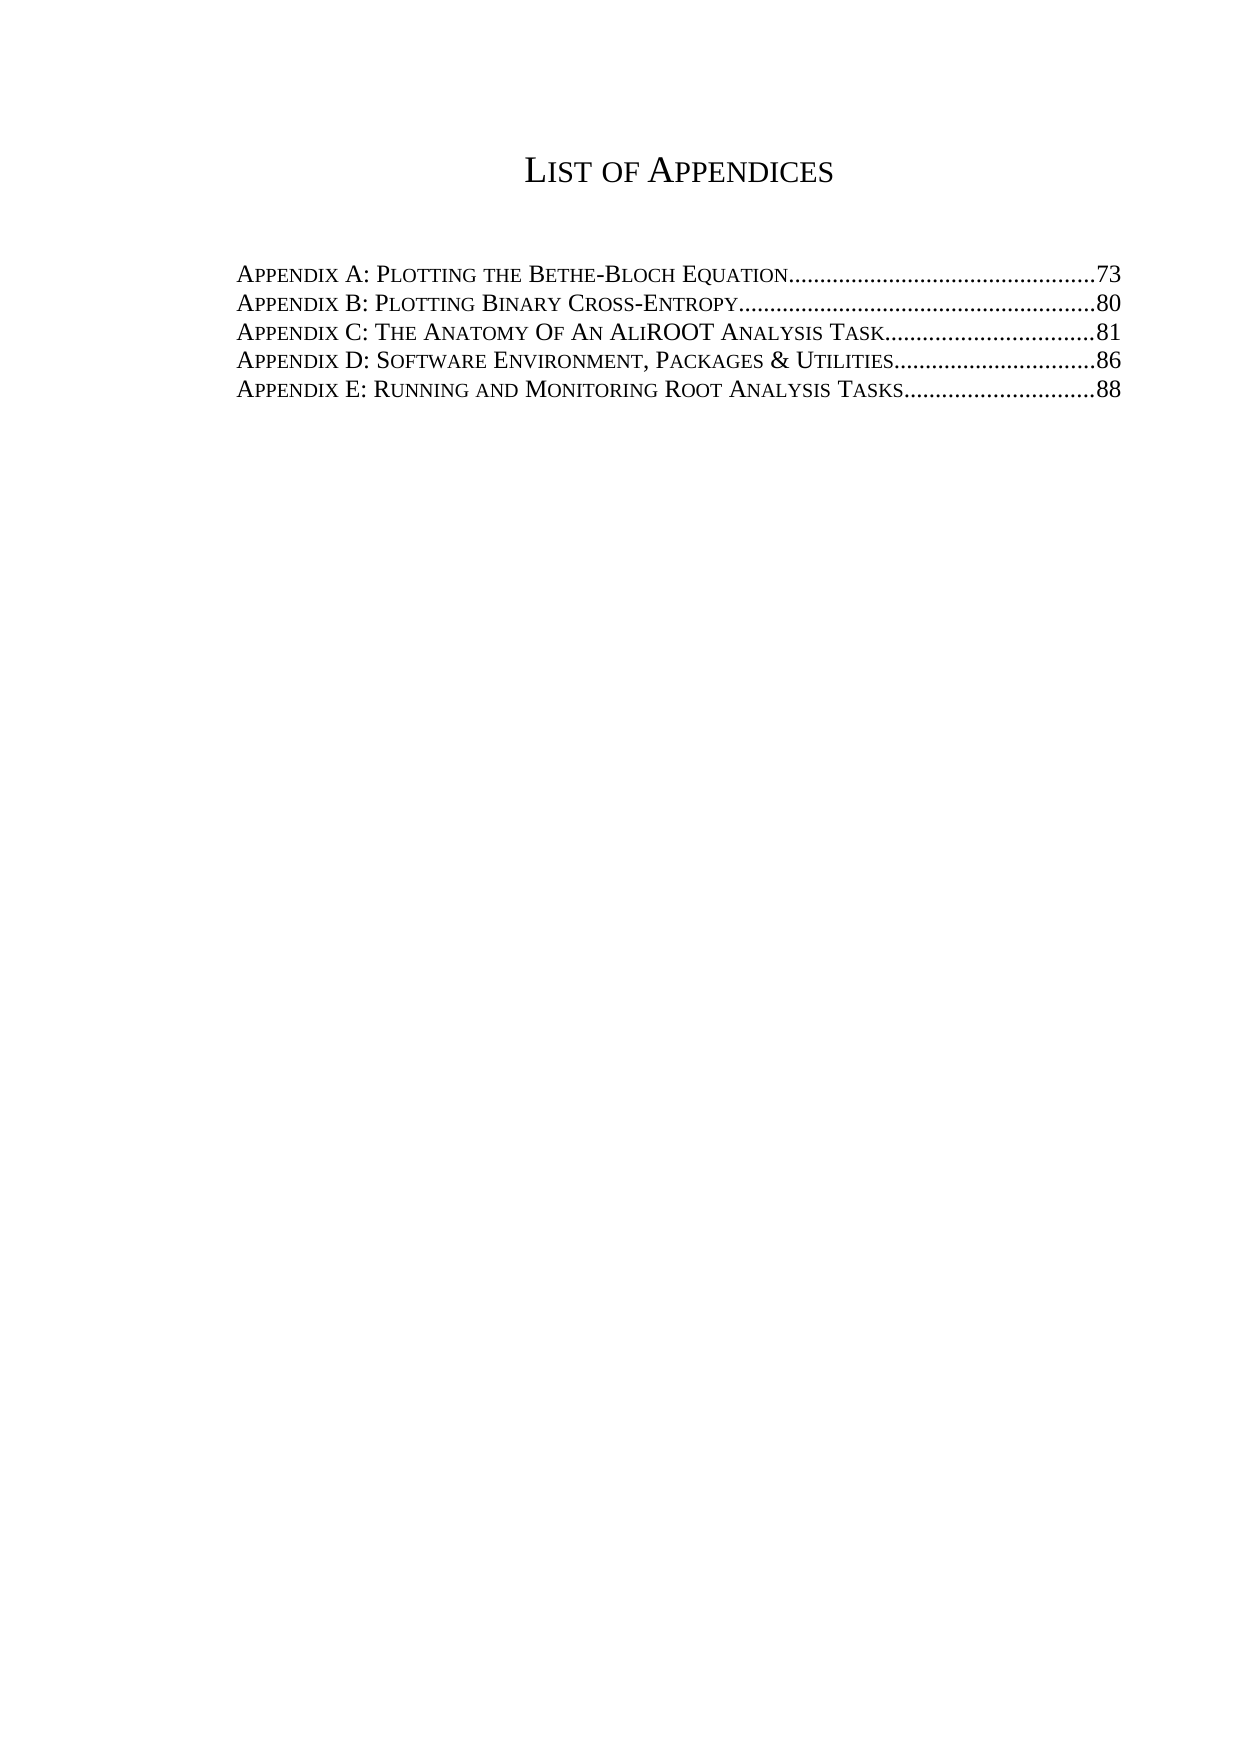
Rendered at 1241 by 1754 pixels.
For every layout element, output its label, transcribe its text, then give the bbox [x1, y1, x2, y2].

text Appendix B: Plotting Binary Cross-Entropy 80 [236, 288, 1122, 317]
text Appendix A: Plotting the Bethe-Bloch Equation 73 [236, 259, 1122, 288]
text Appendix C: The Anatomy Of An AliROOT Analysis Task 81 [236, 317, 1122, 345]
subtitle List of Appendices [236, 148, 1122, 191]
text Appendix E: Running and Monitoring Root Analysis Tasks 88 [236, 374, 1122, 403]
text Appendix D: Software Environment, Packages & Utilities 86 [236, 345, 1122, 374]
